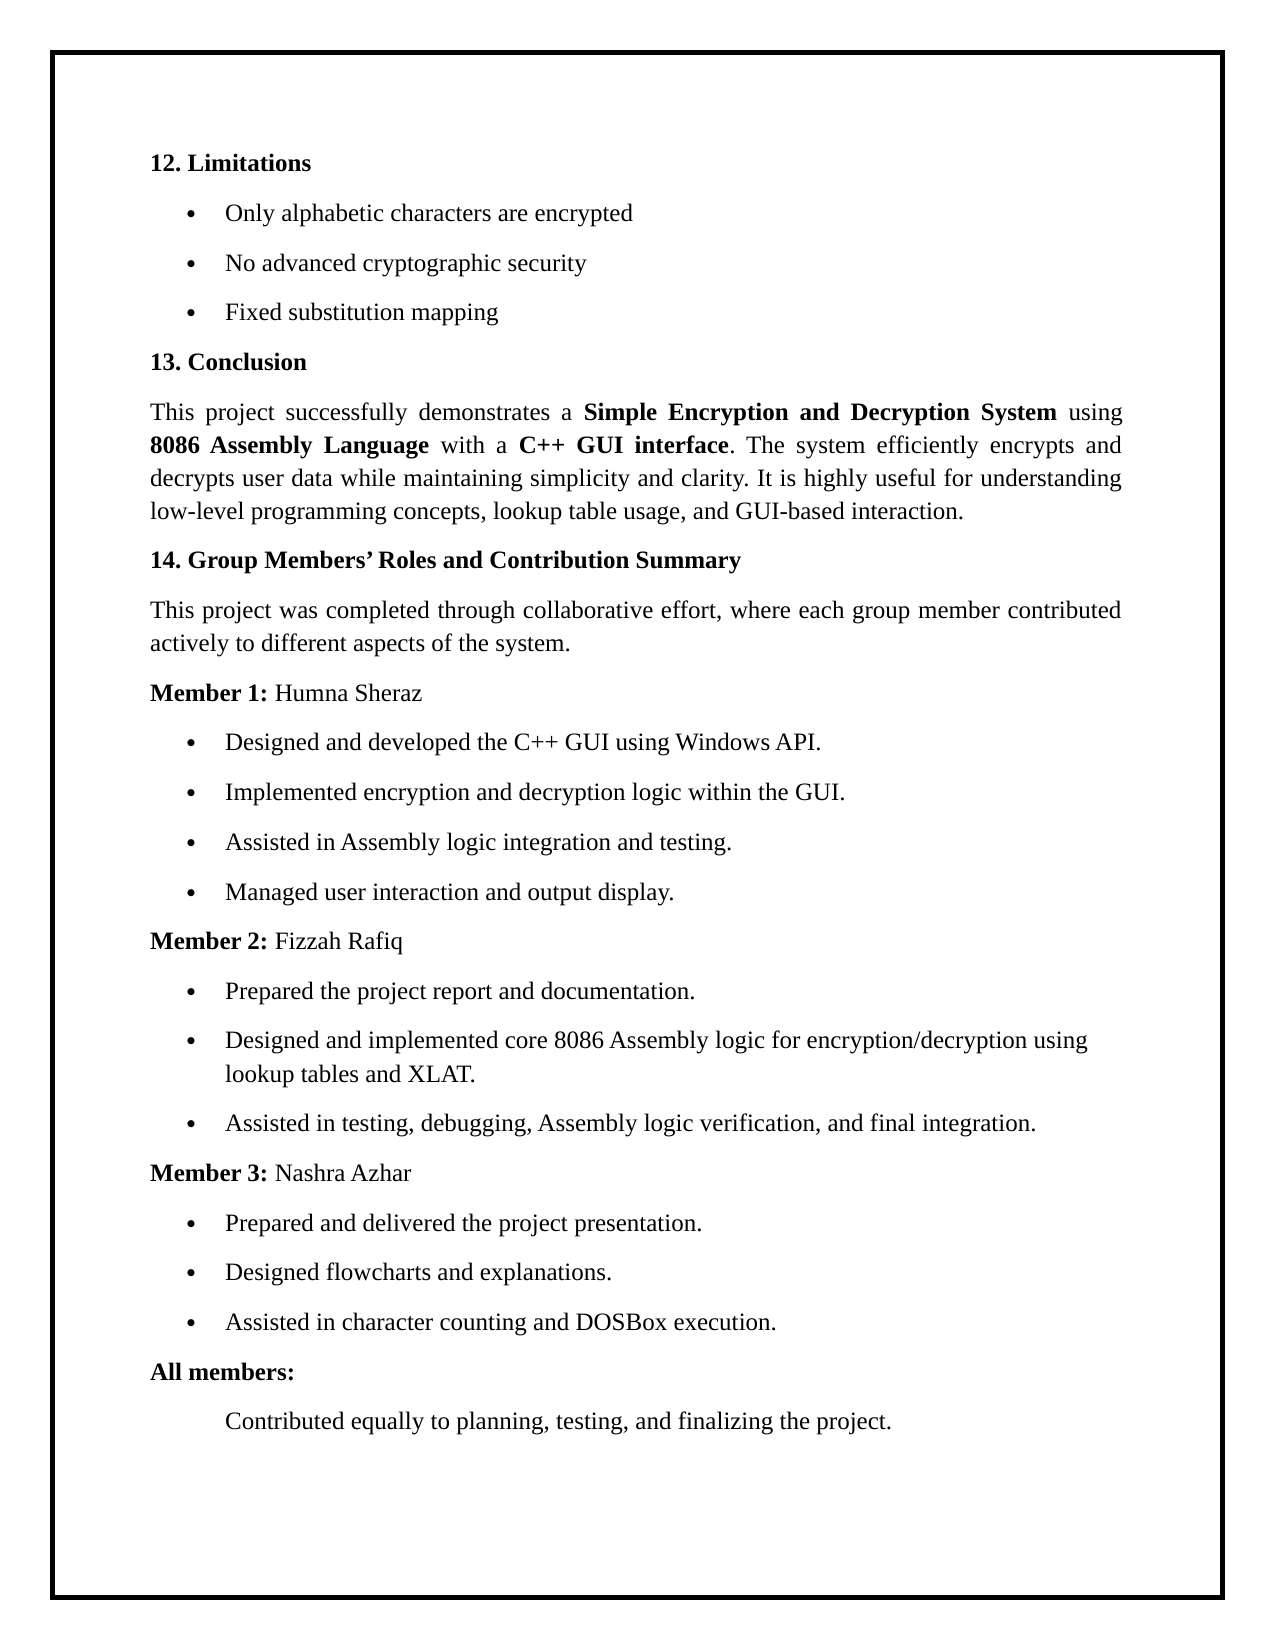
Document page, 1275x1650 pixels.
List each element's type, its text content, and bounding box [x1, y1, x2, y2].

list Prepared the project report and documentation. [187, 976, 1123, 1005]
text 14. Group Members’ Roles and Contribution Summary [150, 545, 1123, 574]
text 12. Limitations [150, 148, 1123, 177]
list No advanced cryptographic security [187, 248, 1123, 276]
text Member 2: Fizzah Rafiq [150, 926, 1123, 955]
list Prepared and delivered the project presentation. [187, 1208, 1123, 1236]
list Only alphabetic characters are encrypted [187, 198, 1123, 227]
list Managed user interaction and output display. [187, 877, 1123, 905]
list Fixed substitution mapping [187, 297, 1123, 326]
list Implemented encryption and decryption logic within the GUI. [187, 777, 1123, 806]
list Assisted in testing, debugging, Assembly logic verification, and final integration. [187, 1108, 1123, 1137]
text This project was completed through collaborative effort, where each group member contributed actively to different aspects of the system. [150, 595, 1123, 657]
text Member 3: Nashra Azhar [150, 1158, 1123, 1187]
text Member 1: Humna Sheraz [150, 678, 1123, 707]
list Assisted in character counting and DOSBox execution. [187, 1307, 1123, 1336]
text This project successfully demonstrates a Simple Encryption and Decryption System using 8086 Assembly Language with a C++ GUI interface. The system efficiently encrypts and decrypts user data while maintaining simplicity and clarity. It is highly useful for understanding low-level programming concepts, lookup table usage, and GUI-based interaction. [150, 397, 1123, 524]
list Designed and developed the C++ GUI using Windows API. [187, 727, 1123, 756]
text 13. Conclusion [150, 347, 1123, 376]
text All members: [150, 1357, 1123, 1386]
list Designed flowcharts and explanations. [187, 1257, 1123, 1286]
list Assisted in Assembly logic integration and testing. [187, 827, 1123, 856]
text Contributed equally to planning, testing, and finalizing the project. [225, 1406, 1123, 1435]
list Designed and implemented core 8086 Assembly logic for encryption/decryption using lookup tables and XLAT. [187, 1026, 1123, 1087]
